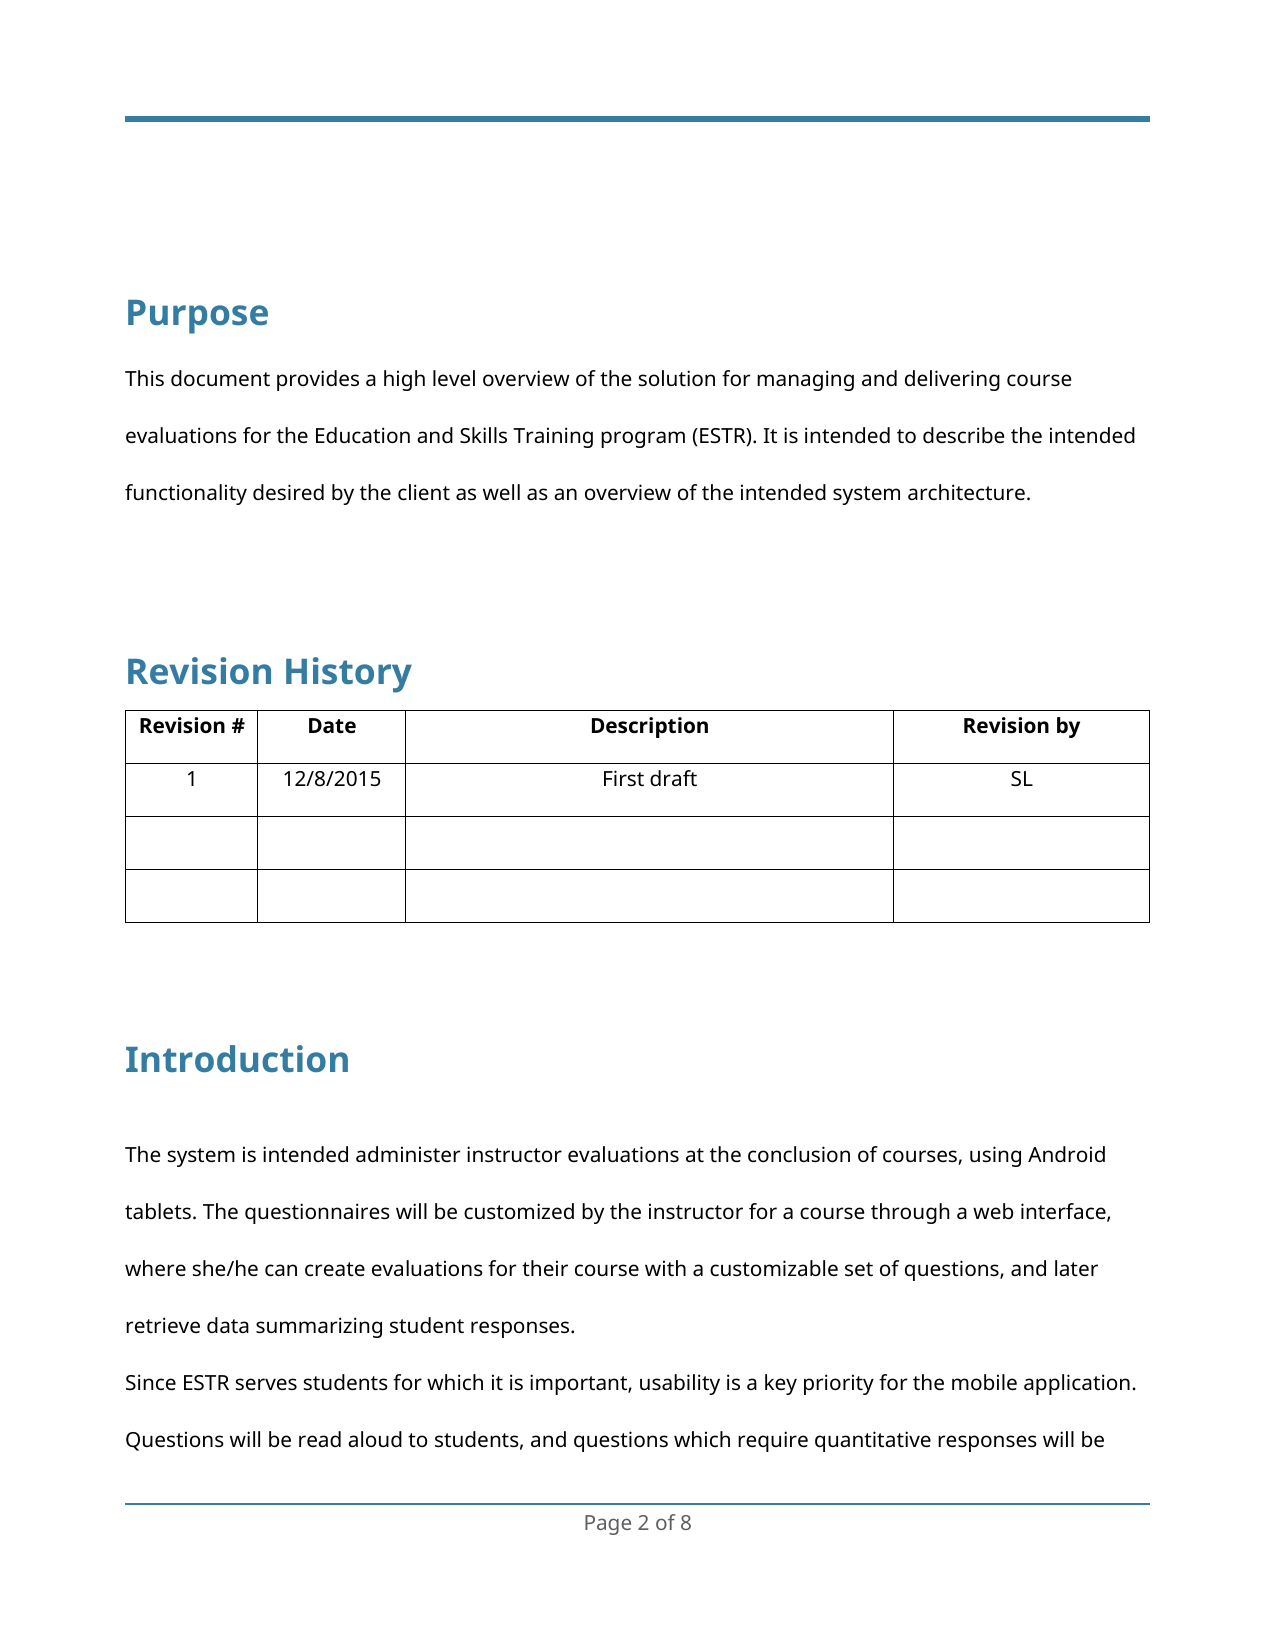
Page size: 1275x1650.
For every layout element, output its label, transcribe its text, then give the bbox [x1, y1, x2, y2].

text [125, 1368, 1150, 1453]
table_cell [126, 817, 257, 869]
table_cell [406, 817, 893, 869]
table_cell First draft [406, 764, 893, 816]
table_cell [126, 870, 257, 922]
table_header Description [406, 711, 893, 763]
table_cell [258, 817, 405, 869]
subtitle Purpose [125, 287, 1150, 336]
table_cell [894, 870, 1149, 922]
table_header Date [258, 711, 405, 763]
table_cell [258, 870, 405, 922]
table_cell 1 [126, 764, 257, 816]
text This document provides a high level overview of the solution for managing and delivering course evaluations for the Education and Skills Training program (ESTR). It is intended to describe the intended functionality desired by the client as well as an overview of the intended system architecture. [125, 364, 1150, 507]
table_cell [406, 870, 893, 922]
table_cell 12/8/2015 [258, 764, 405, 816]
table_cell SL [894, 764, 1149, 816]
subtitle Revision History [125, 647, 1150, 695]
table_header Revision by [894, 711, 1149, 763]
subtitle Introduction [125, 1035, 1150, 1083]
text The system is intended administer instructor evaluations at the conclusion of courses, using Android tablets. The questionnaires will be customized by the instructor for a course through a web interface, where she/he can create evaluations for their course with a customizable set of questions, and later retrieve data summarizing student responses. [125, 1140, 1150, 1339]
table_cell [894, 817, 1149, 869]
table_header Revision # [126, 711, 257, 763]
